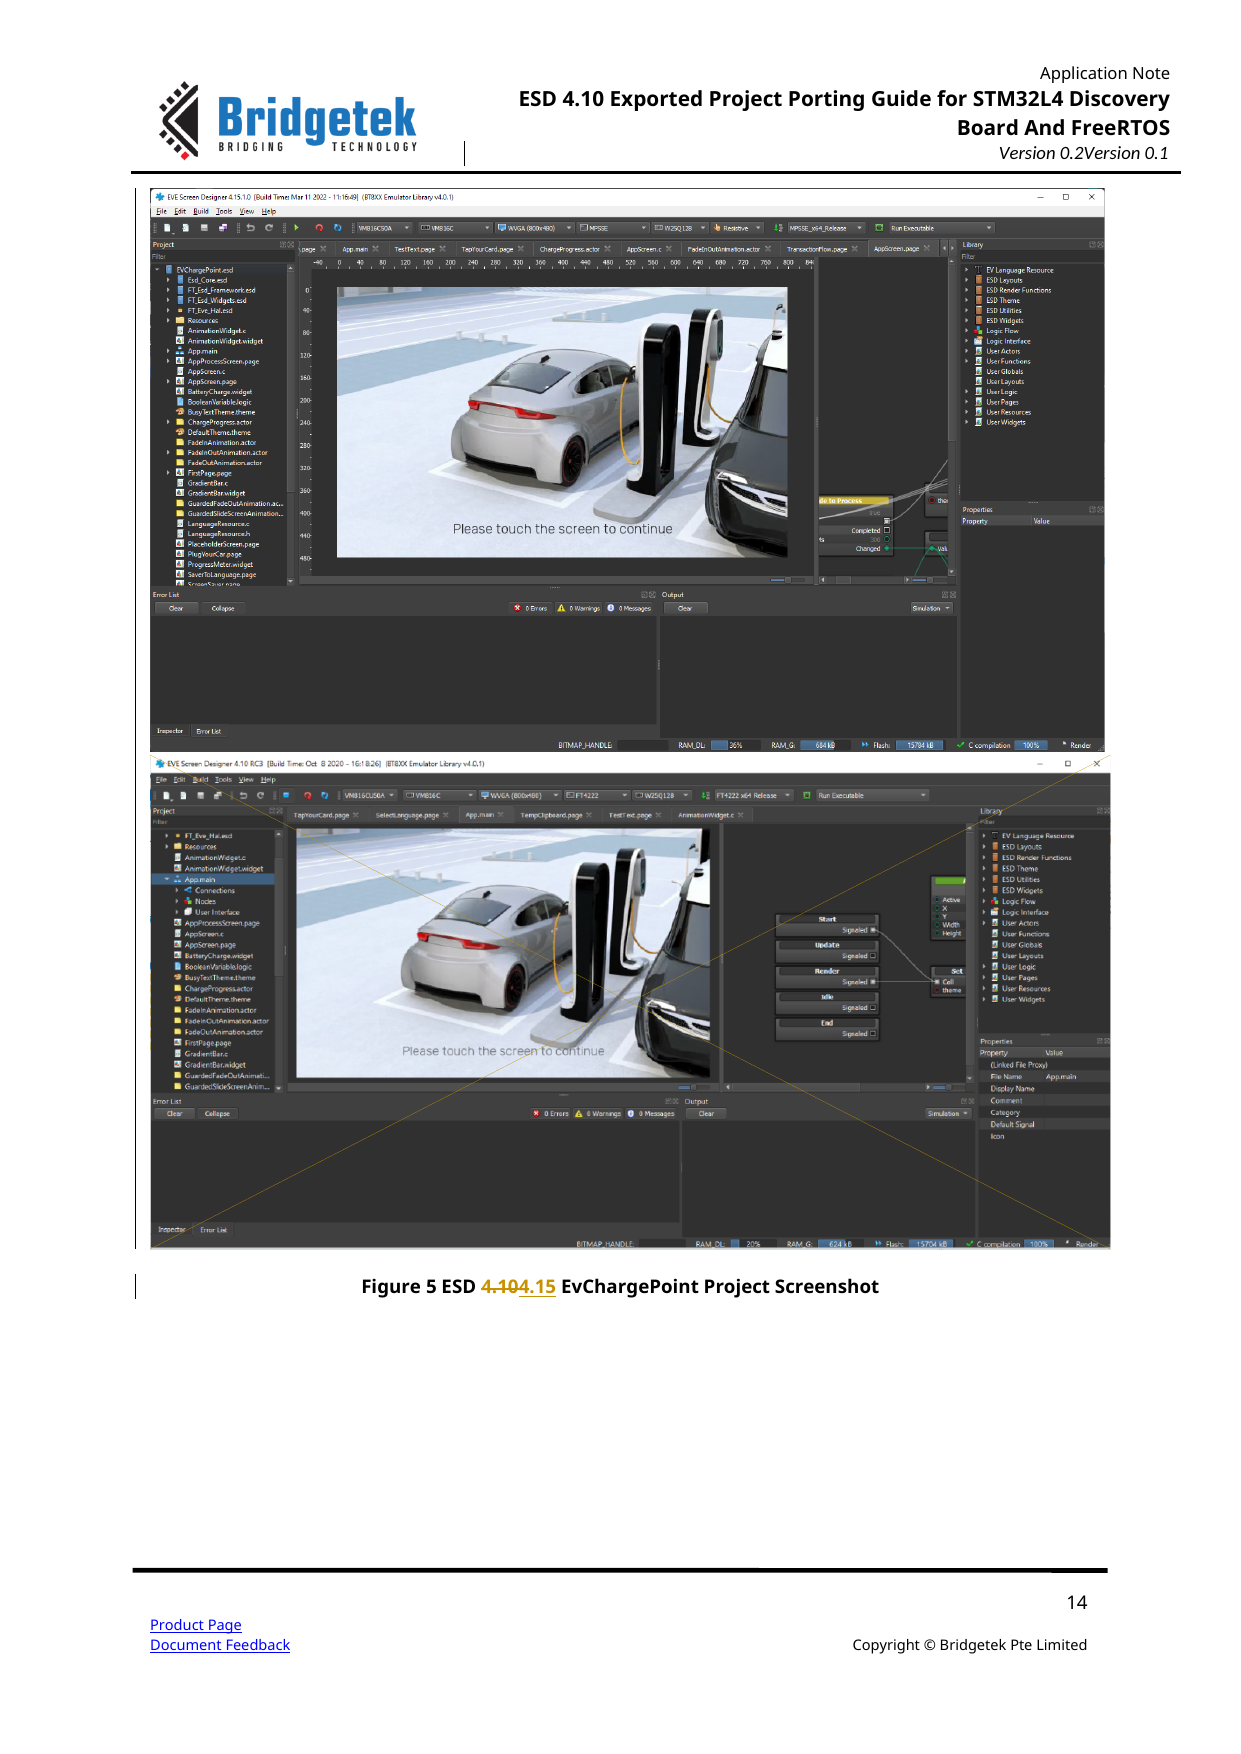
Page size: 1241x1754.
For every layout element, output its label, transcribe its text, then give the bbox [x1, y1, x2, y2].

picture [151, 1003, 1109, 1250]
picture [150, 73, 422, 163]
picture [150, 188, 1105, 752]
picture [153, 755, 1108, 1001]
text Figure 5 ESD EvChargePoint Project Screenshot [150, 1274, 1090, 1299]
picture [150, 756, 628, 1248]
picture [633, 756, 1111, 1248]
